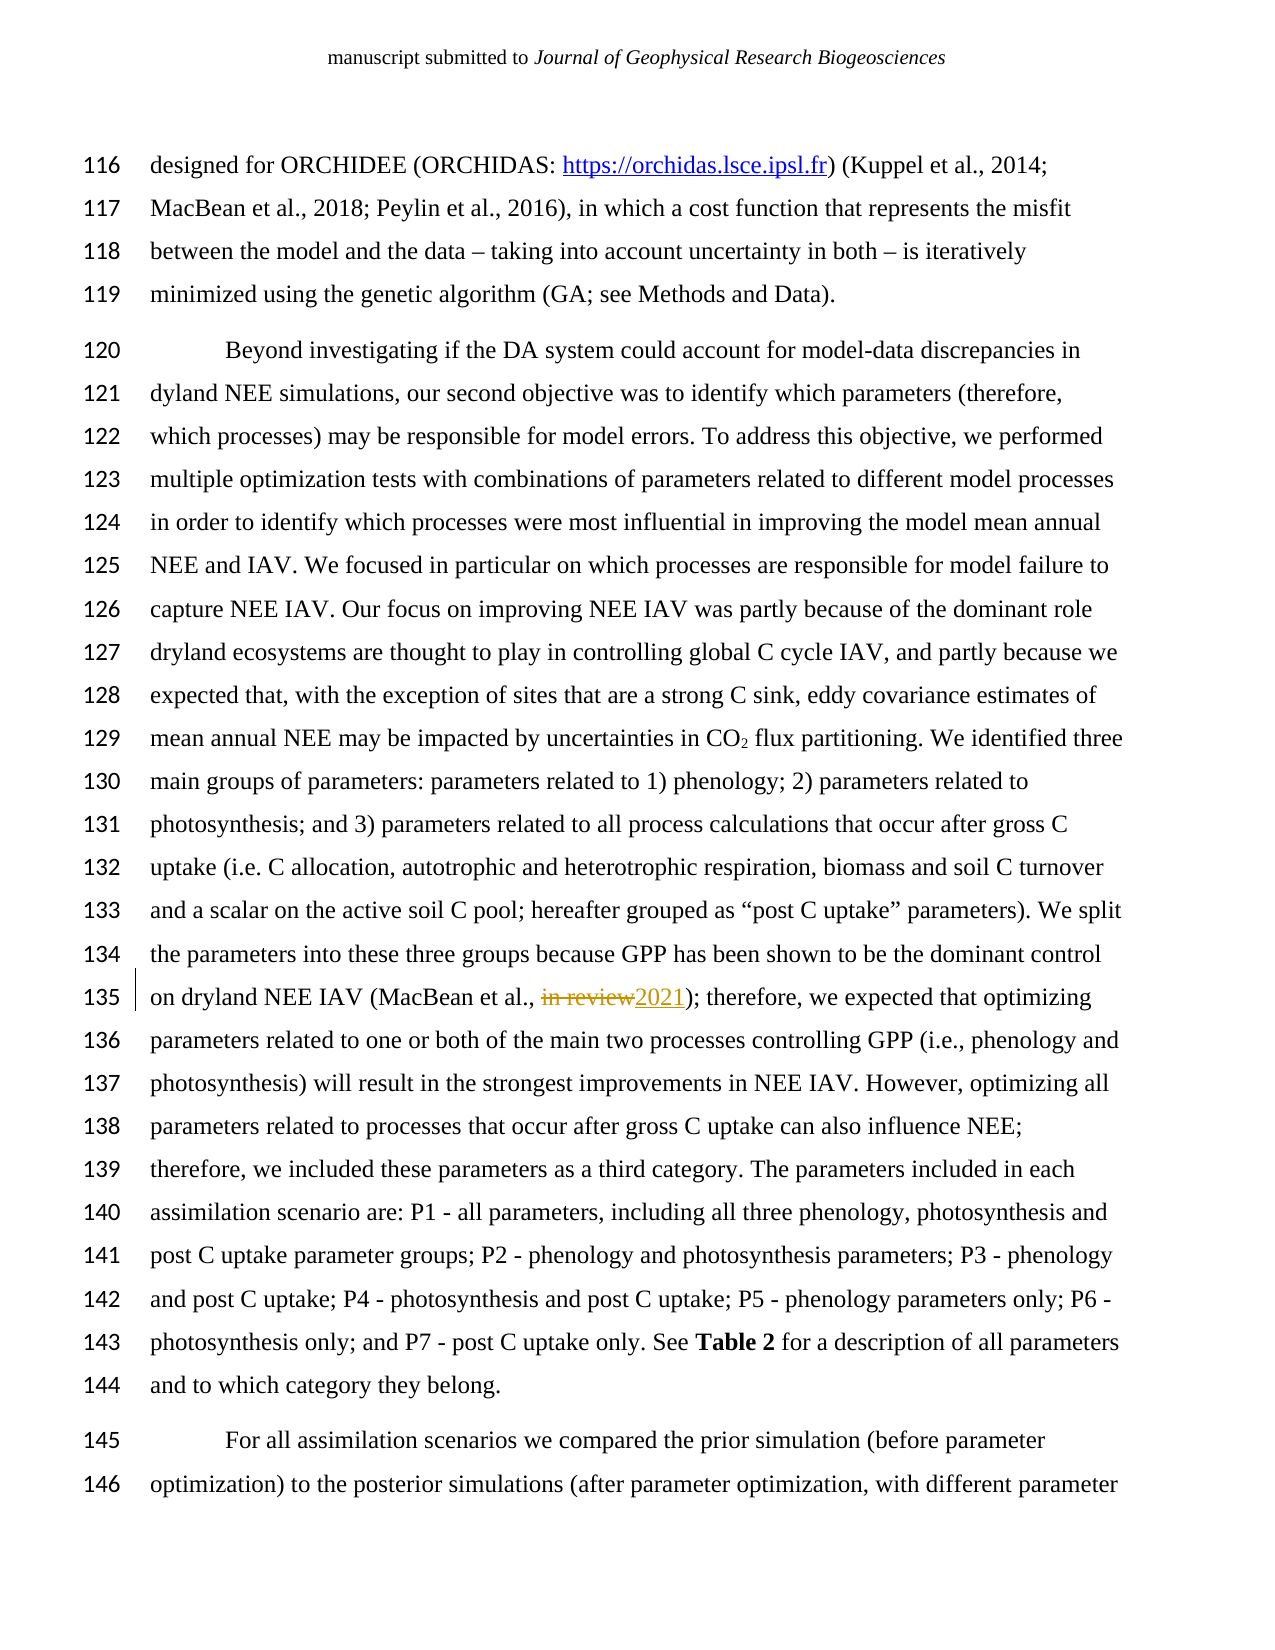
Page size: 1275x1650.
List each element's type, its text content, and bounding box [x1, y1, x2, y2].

text Beyond investigating if the DA system could account for model-data discrepancies in dyland NEE simulations, our second objective was to identify which parameters (therefore, which processes) may be responsible for model errors. To address this objective, we performed multiple optimization tests with combinations of parameters related to different model processes in order to identify which processes were most influential in improving the model mean annual NEE and IAV. We focused in particular on which processes are responsible for model failure to capture NEE IAV. Our focus on improving NEE IAV was partly because of the dominant role dryland ecosystems are thought to play in controlling global C cycle IAV, and partly because we expected that, with the exception of sites that are a strong C sink, eddy covariance estimates of mean annual NEE may be impacted by uncertainties in CO2 flux partitioning. We identified three main groups of parameters: parameters related to 1) phenology; 2) parameters related to photosynthesis; and 3) parameters related to all process calculations that occur after gross C uptake (i.e. C allocation, autotrophic and heterotrophic respiration, biomass and soil C turnover and a scalar on the active soil C pool; hereafter grouped as “post C uptake” parameters). We split the parameters into these three groups because GPP has been shown to be the dominant control on dryland NEE IAV (MacBean et al., ); therefore, we expected that optimizing parameters related to one or both of the main two processes controlling GPP (i.e., phenology and photosynthesis) will result in the strongest improvements in NEE IAV. However, optimizing all parameters related to processes that occur after gross C uptake can also influence NEE; therefore, we included these parameters as a third category. The parameters included in each assimilation scenario are: P1 - all parameters, including all three phenology, photosynthesis and post C uptake parameter groups; P2 - phenology and photosynthesis parameters; P3 - phenology and post C uptake; P4 - photosynthesis and post C uptake; P5 - phenology parameters only; P6 - photosynthesis only; and P7 - post C uptake only. See Table 2 for a description of all parameters and to which category they belong. [150, 335, 1125, 1399]
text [150, 1426, 1125, 1497]
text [150, 150, 1125, 308]
